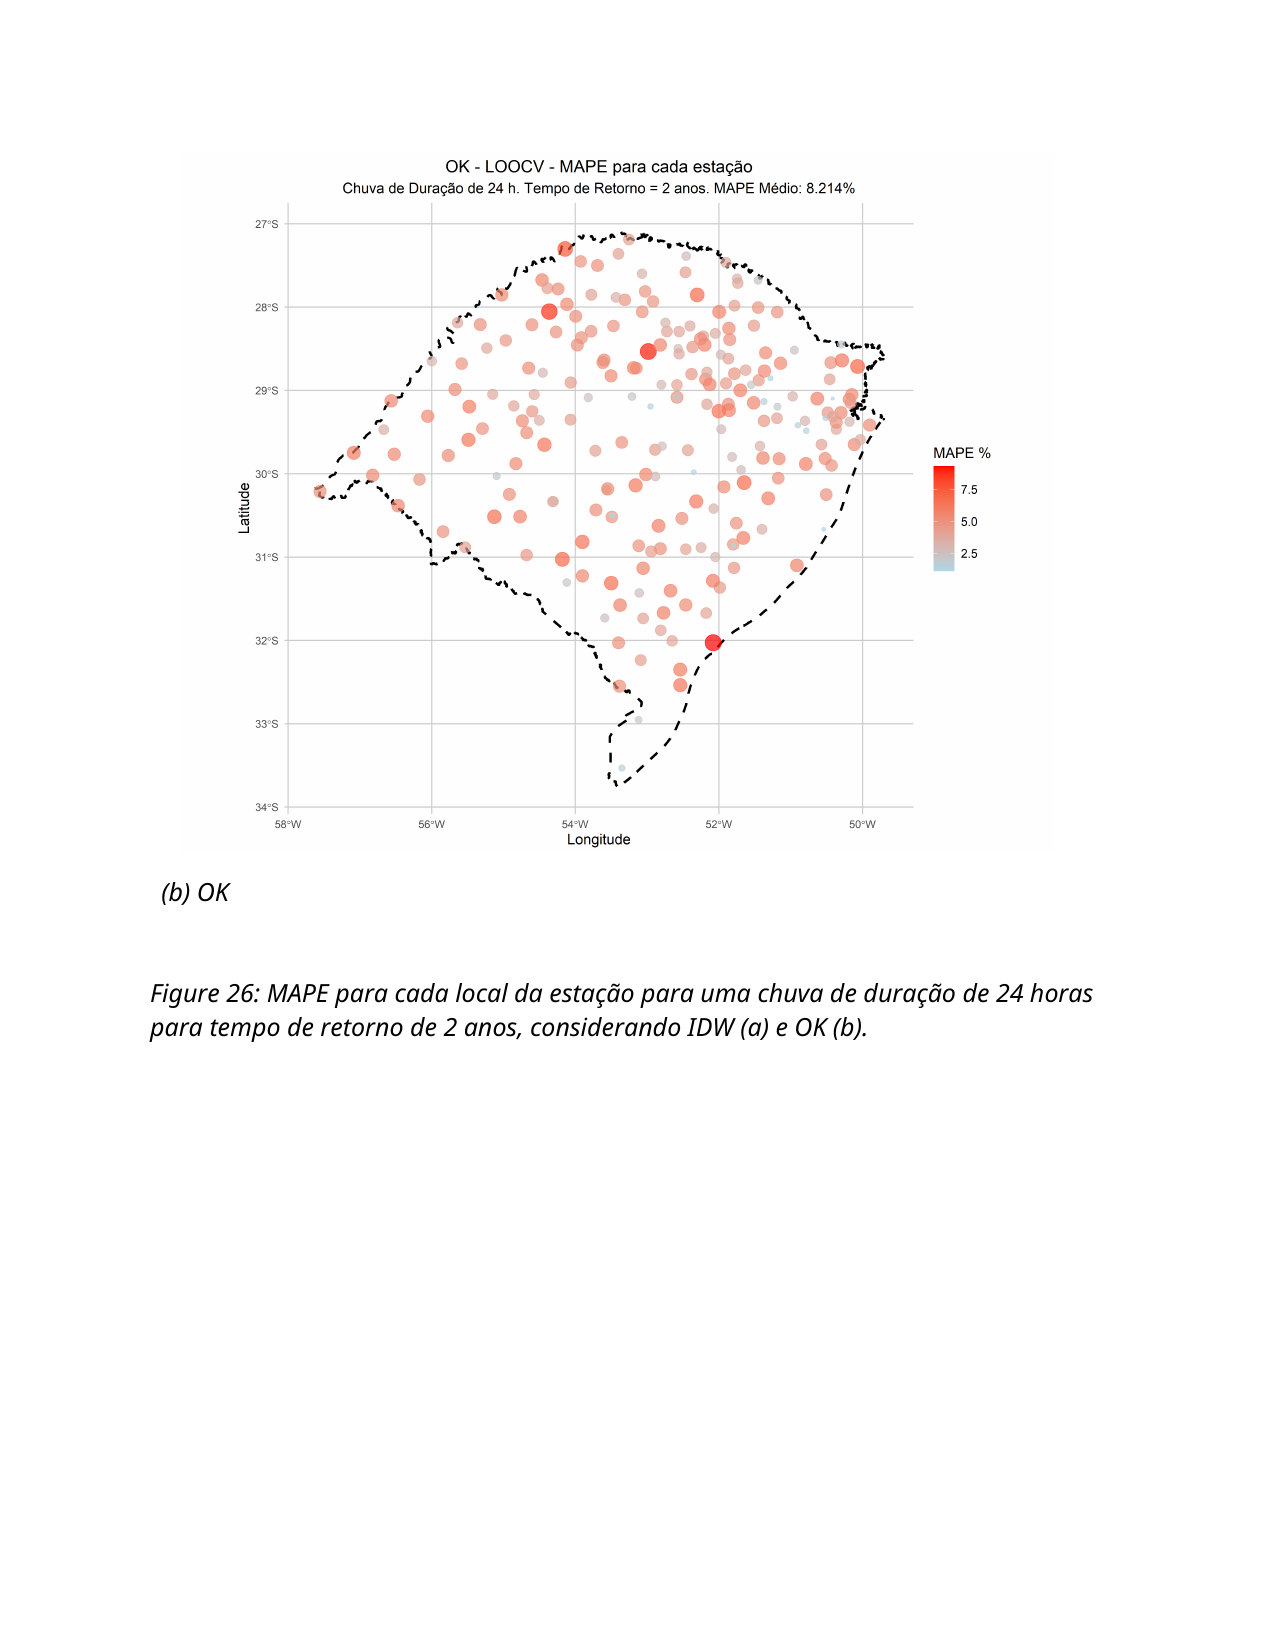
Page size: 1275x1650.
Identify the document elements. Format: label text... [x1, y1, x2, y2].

table_header [139, 150, 1094, 955]
picture [180, 153, 1055, 854]
text Figure 26: MAPE para cada local da estação para uma chuva de duração de 24 horas para tempo de retorno de 2 anos, considerando IDW (a) e OK (b). [150, 976, 1125, 1044]
